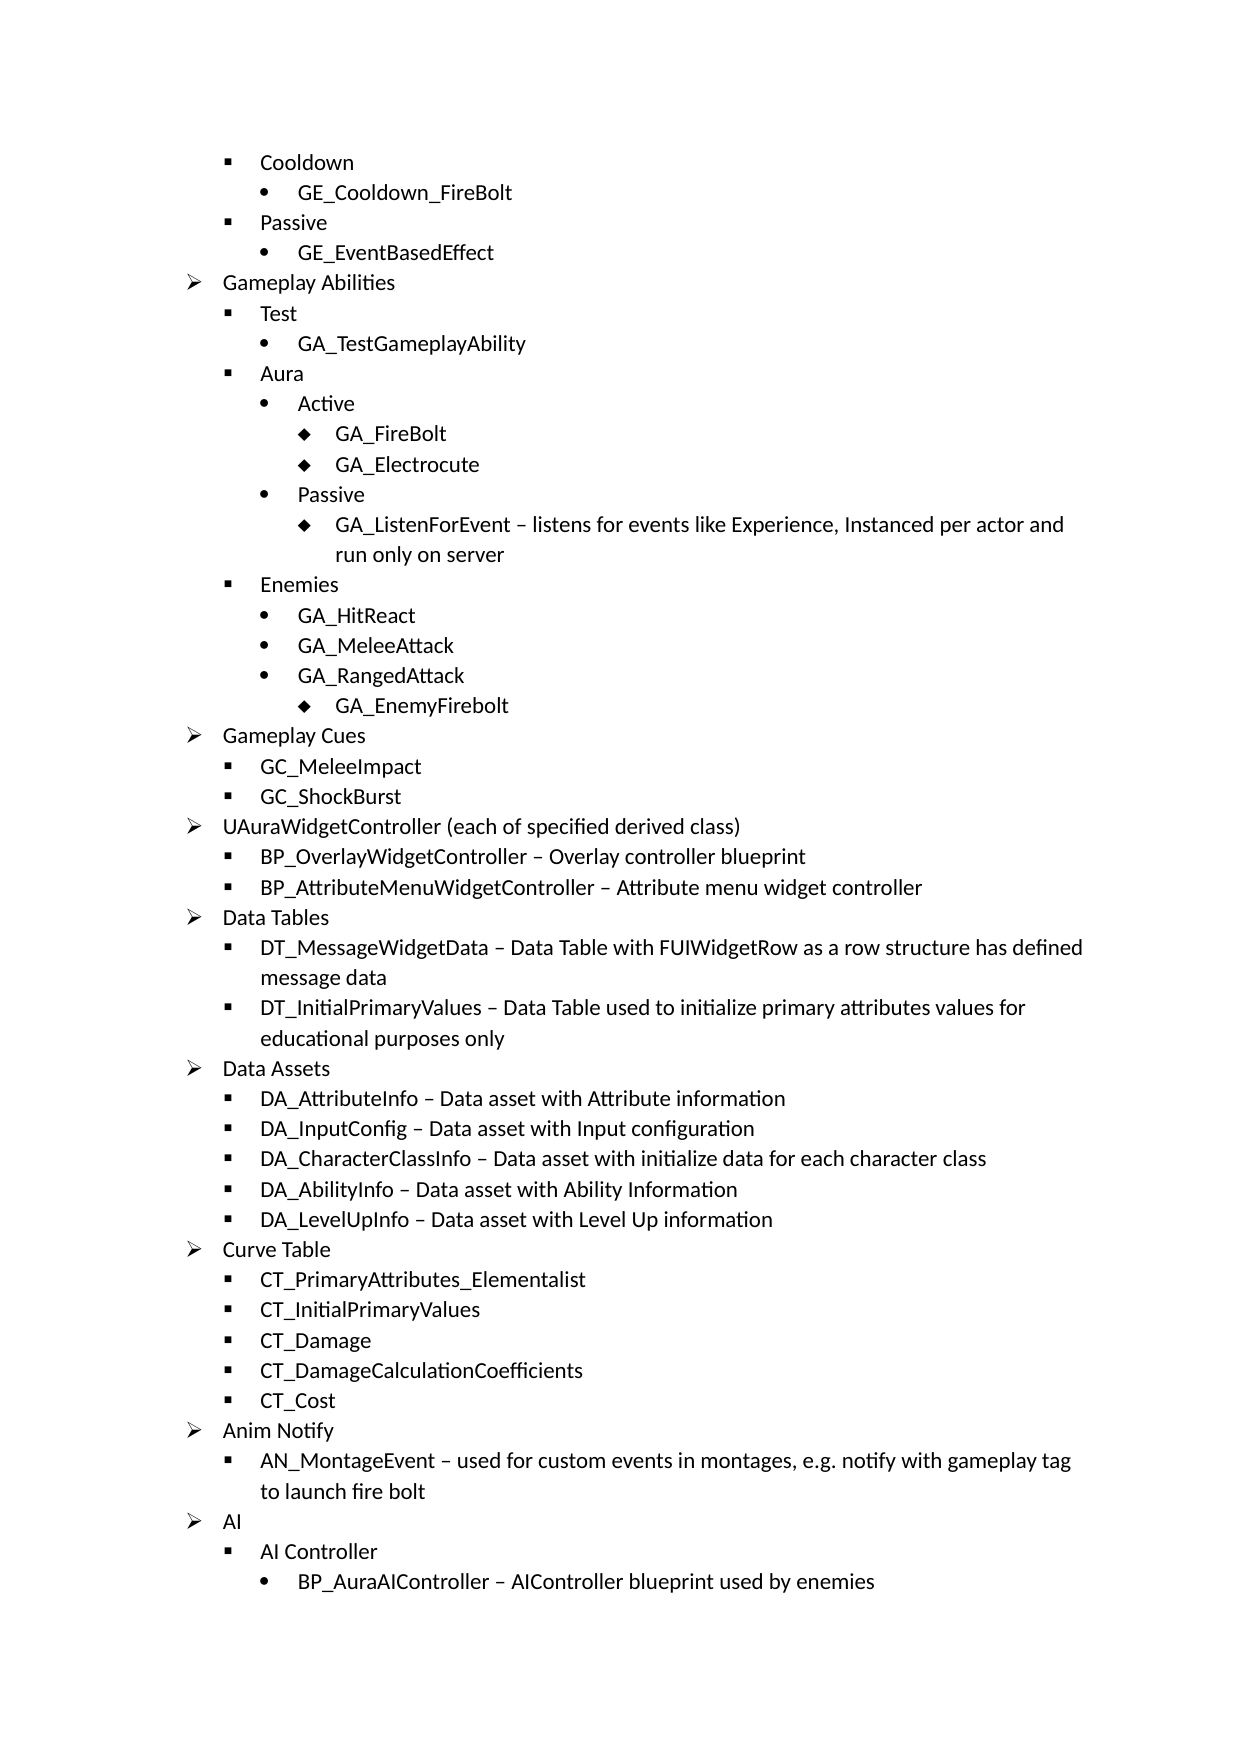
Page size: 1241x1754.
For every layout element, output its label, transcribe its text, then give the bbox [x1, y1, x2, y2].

list BP_AttributeMenuWidgetController – Attribute menu widget controller [223, 873, 1093, 901]
list GA_MeleeAttack [260, 631, 1093, 659]
list DA_AbilityInfo – Data asset with Ability Information [223, 1175, 1093, 1203]
list Enemies [223, 571, 1093, 598]
list DT_MessageWidgetData – Data Table with FUIWidgetRow as a row structure has defined message data [223, 933, 1093, 991]
list GA_Electrocute [298, 450, 1093, 478]
list GE_EventBasedEffect [260, 238, 1093, 266]
list Test [223, 299, 1093, 327]
list DA_InputConfig – Data asset with Input configuration [223, 1114, 1093, 1142]
list Curve Table [185, 1235, 1093, 1263]
list Active [260, 389, 1093, 417]
list GE_Cooldown_FireBolt [260, 178, 1093, 206]
list GA_TestGameplayAbility [260, 329, 1093, 357]
list GC_MeleeImpact [223, 752, 1093, 780]
list BP_OverlayWidgetController – Overlay controller blueprint [223, 842, 1093, 870]
list CT_InitialPrimaryValues [223, 1296, 1093, 1323]
list BP_AuraAIController – AIController blueprint used by enemies [260, 1567, 1093, 1595]
list Data Assets [185, 1054, 1093, 1082]
list GA_HitReact [260, 601, 1093, 629]
list GA_RangedAttack [260, 661, 1093, 689]
list CT_Damage [223, 1326, 1093, 1354]
list DT_InitialPrimaryValues – Data Table used to initialize primary attributes values for educational purposes only [223, 993, 1093, 1052]
list Gameplay Abilities [185, 268, 1093, 296]
list CT_PrimaryAttributes_Elementalist [223, 1265, 1093, 1293]
list CT_Cost [223, 1386, 1093, 1414]
list Aura [223, 359, 1093, 387]
list AI [185, 1507, 1093, 1535]
list CT_DamageCalculationCoefficients [223, 1356, 1093, 1384]
list Passive [260, 480, 1093, 508]
list Data Tables [185, 903, 1093, 931]
list Passive [223, 208, 1093, 236]
list Cooldown [223, 148, 1093, 176]
list AI Controller [223, 1537, 1093, 1565]
list DA_CharacterClassInfo – Data asset with initialize data for each character class [223, 1144, 1093, 1172]
list GA_FireBolt [298, 419, 1093, 447]
list Anim Notify [185, 1416, 1093, 1444]
list Gameplay Cues [185, 722, 1093, 749]
list GA_EnemyFirebolt [298, 691, 1093, 719]
list AN_MontageEvent – used for custom events in montages, e.g. notify with gameplay tag to launch fire bolt [223, 1447, 1093, 1505]
list DA_AttributeInfo – Data asset with Attribute information [223, 1084, 1093, 1112]
list DA_LevelUpInfo – Data asset with Level Up information [223, 1205, 1093, 1233]
list GA_ListenForEvent – listens for events like Experience, Instanced per actor and run only on server [298, 510, 1093, 568]
list GC_ShockBurst [223, 782, 1093, 810]
list UAuraWidgetController (each of specified derived class) [185, 812, 1093, 840]
